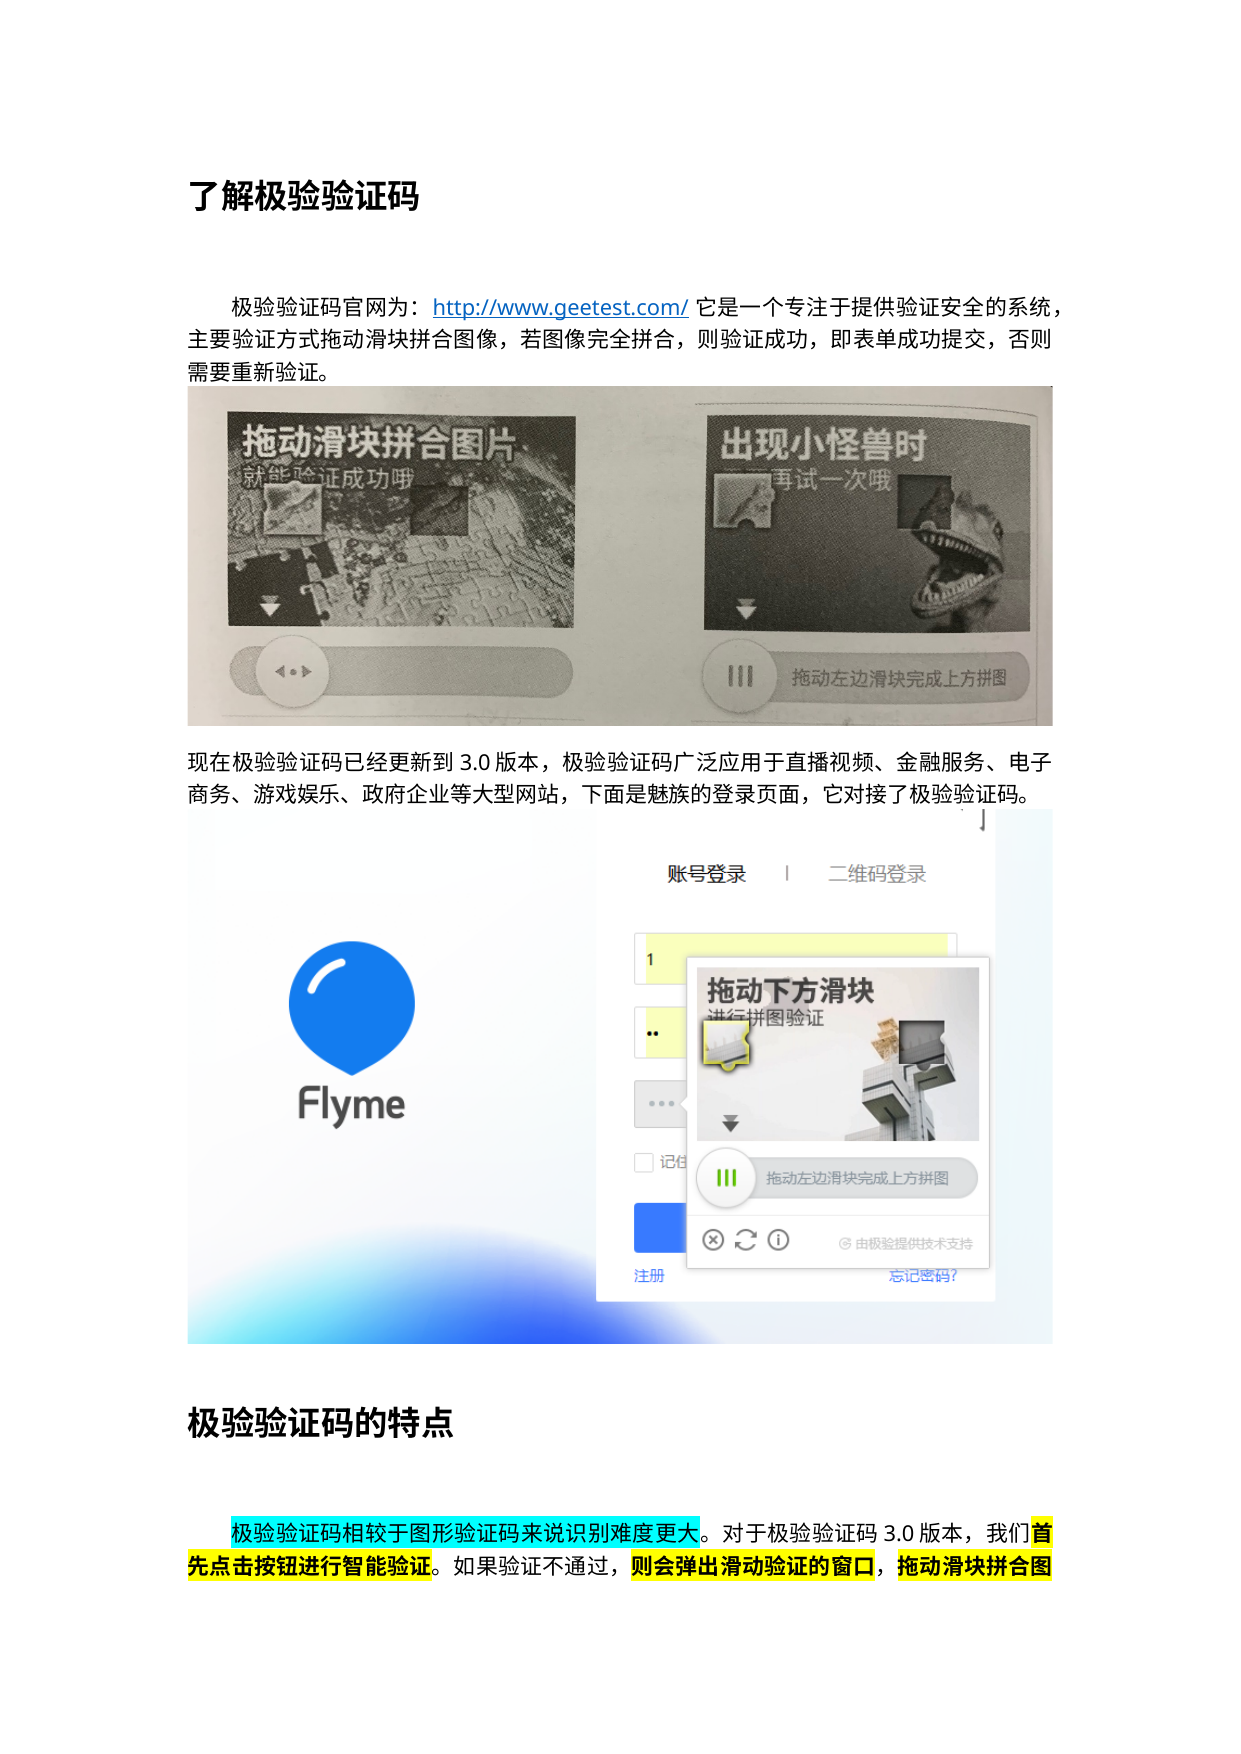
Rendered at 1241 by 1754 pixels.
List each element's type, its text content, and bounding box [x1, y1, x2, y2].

picture [187, 809, 1053, 1344]
subtitle 极验验证码的特点 [187, 1389, 1053, 1454]
text 极验验证码官网为：http://www.geetest.com/ 它是一个专注于提供验证安全的系统，主要验证方式拖动滑块拼合图像，若图像完全拼合，则验证成功，即表单成功提交，否则需要重新验证。 [187, 289, 1053, 386]
text 现在极验验证码已经更新到3.0版本，极验验证码广泛应用于直播视频、金融服务、电子商务、游戏娱乐、政府企业等大型网站，下面是魅族的登录页面，它对接了极验验证码。 [187, 744, 1053, 809]
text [187, 1516, 1053, 1581]
picture [187, 386, 1053, 726]
subtitle 了解极验验证码 [187, 162, 1053, 227]
